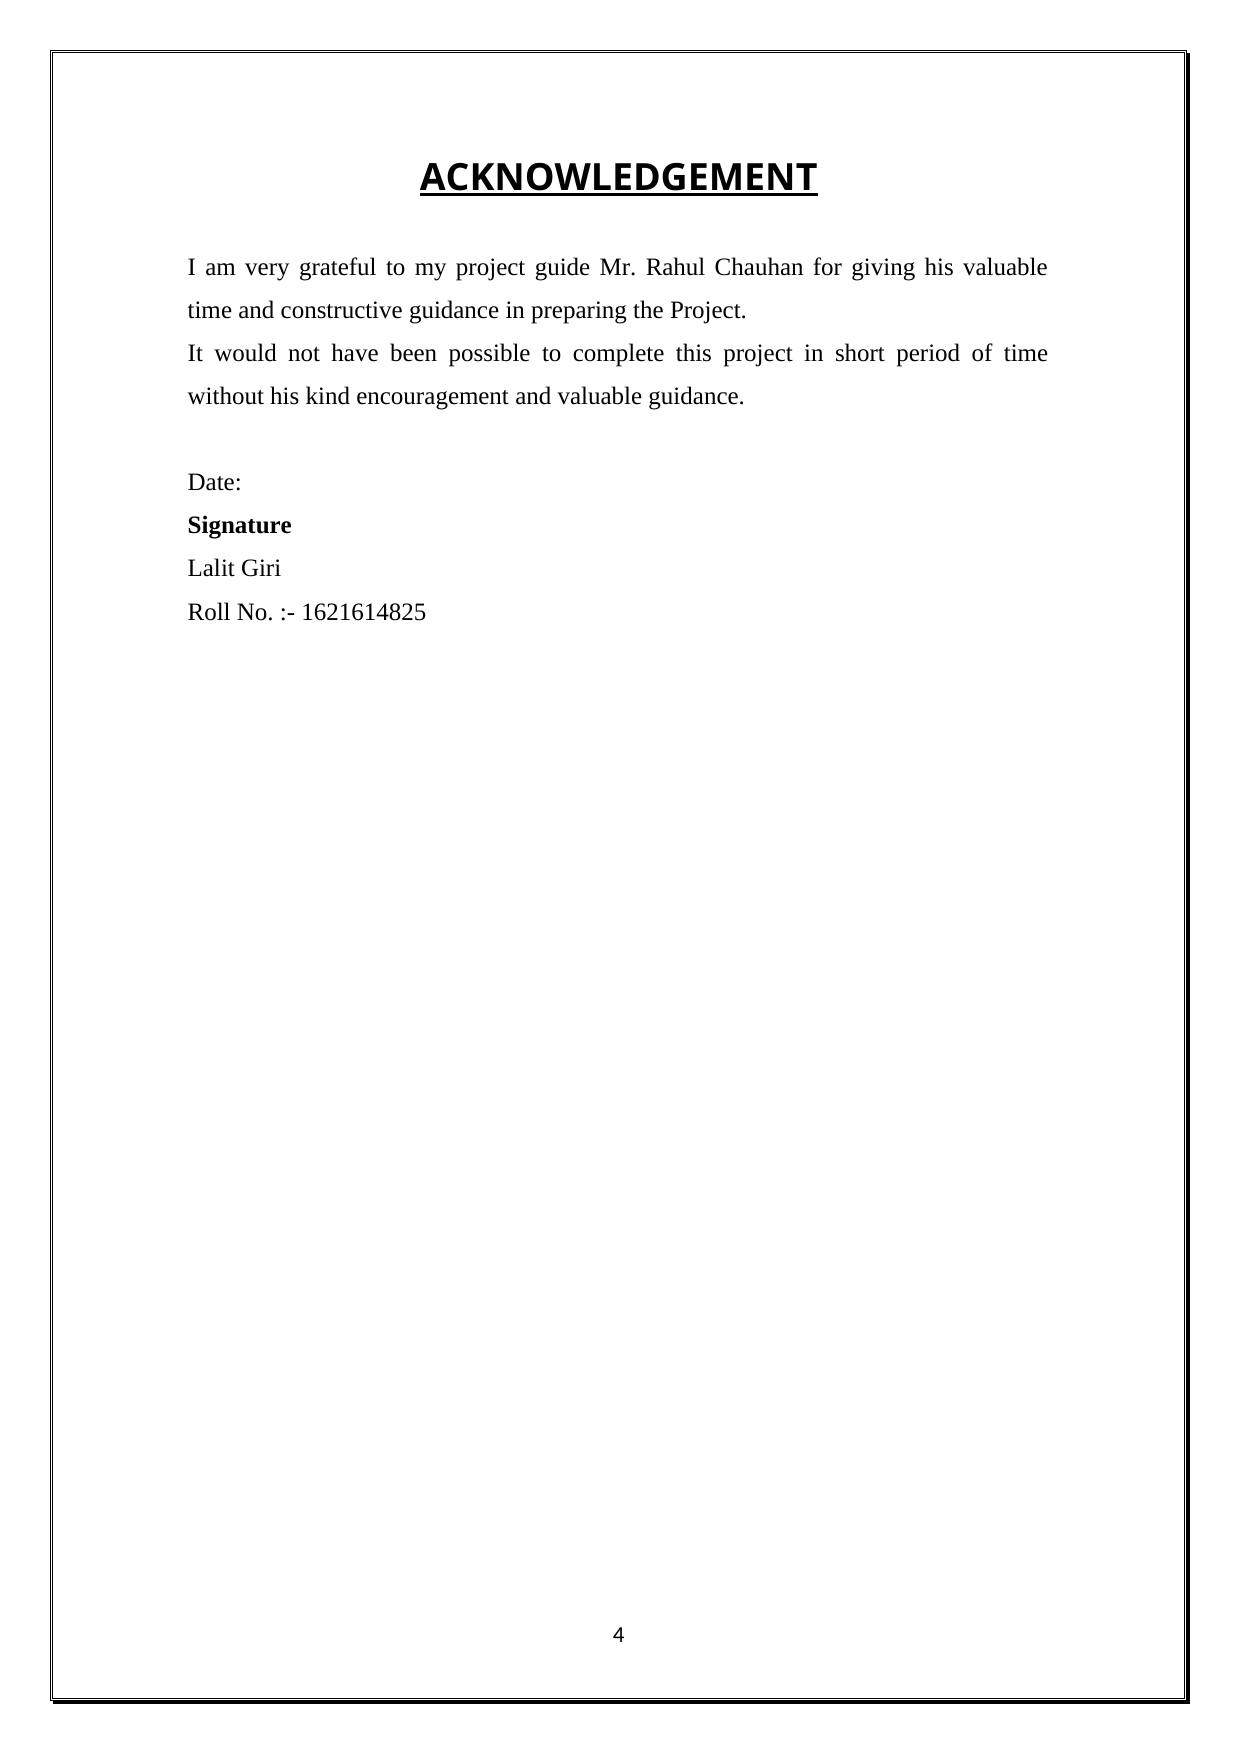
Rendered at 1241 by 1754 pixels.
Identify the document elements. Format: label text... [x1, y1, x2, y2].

text Lalit Giri [187, 553, 1049, 582]
text I am very grateful to my project guide Mr. Rahul Chauhan for giving his valuable time and constructive guidance in preparing the Project. [187, 252, 1049, 323]
text Date: [187, 467, 1049, 496]
text Roll No. :- 1621614825 [187, 597, 1049, 625]
text Signature [187, 510, 1049, 539]
text ACKNOWLEDGEMENT [187, 150, 1049, 201]
text It would not have been possible to complete this project in short period of time without his kind encouragement and valuable guidance. [187, 338, 1049, 410]
